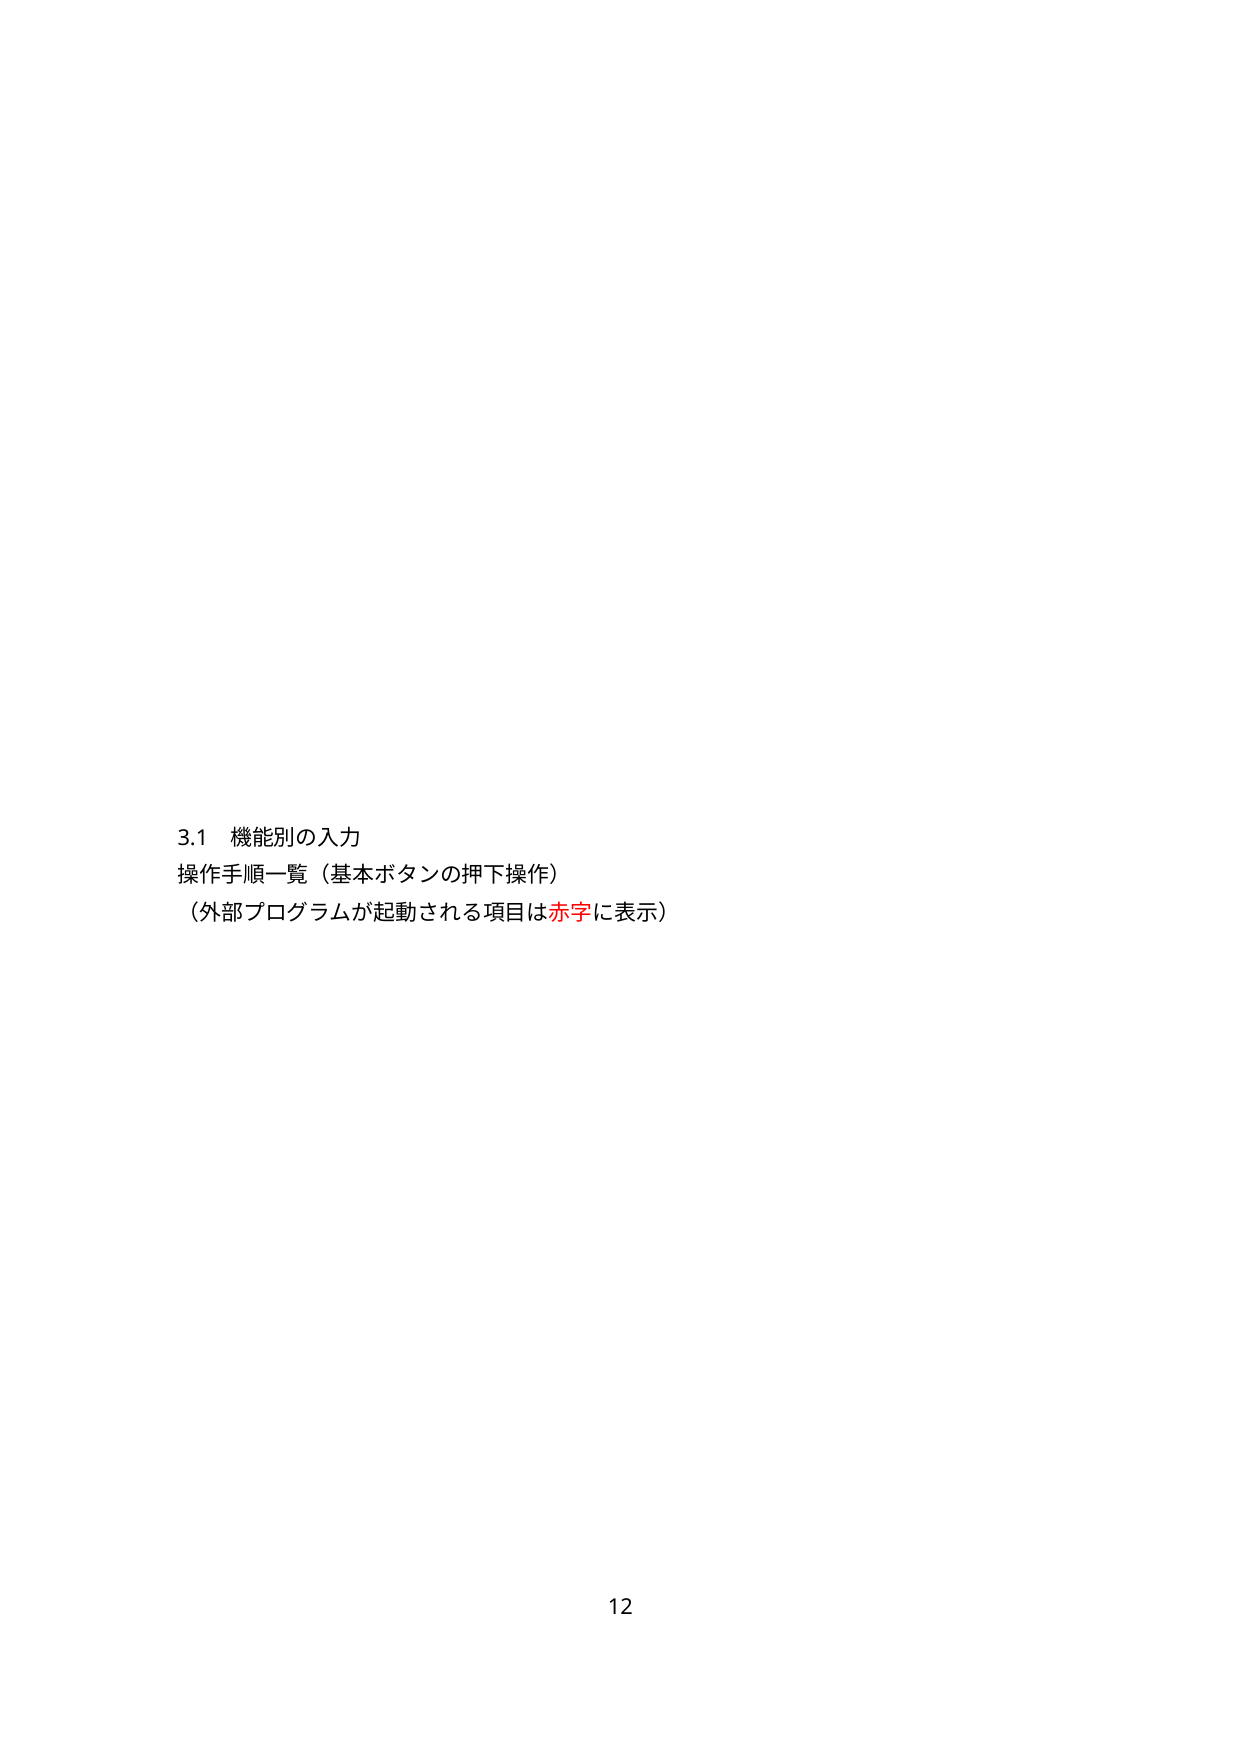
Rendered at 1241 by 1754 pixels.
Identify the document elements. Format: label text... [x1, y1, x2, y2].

text 操作手順一覧（基本ボタンの押下操作） [177, 854, 1063, 892]
text （外部プログラムが起動される項目は赤字に表示） [177, 892, 1063, 929]
subtitle 3.1 機能別の入力 [177, 817, 1063, 854]
